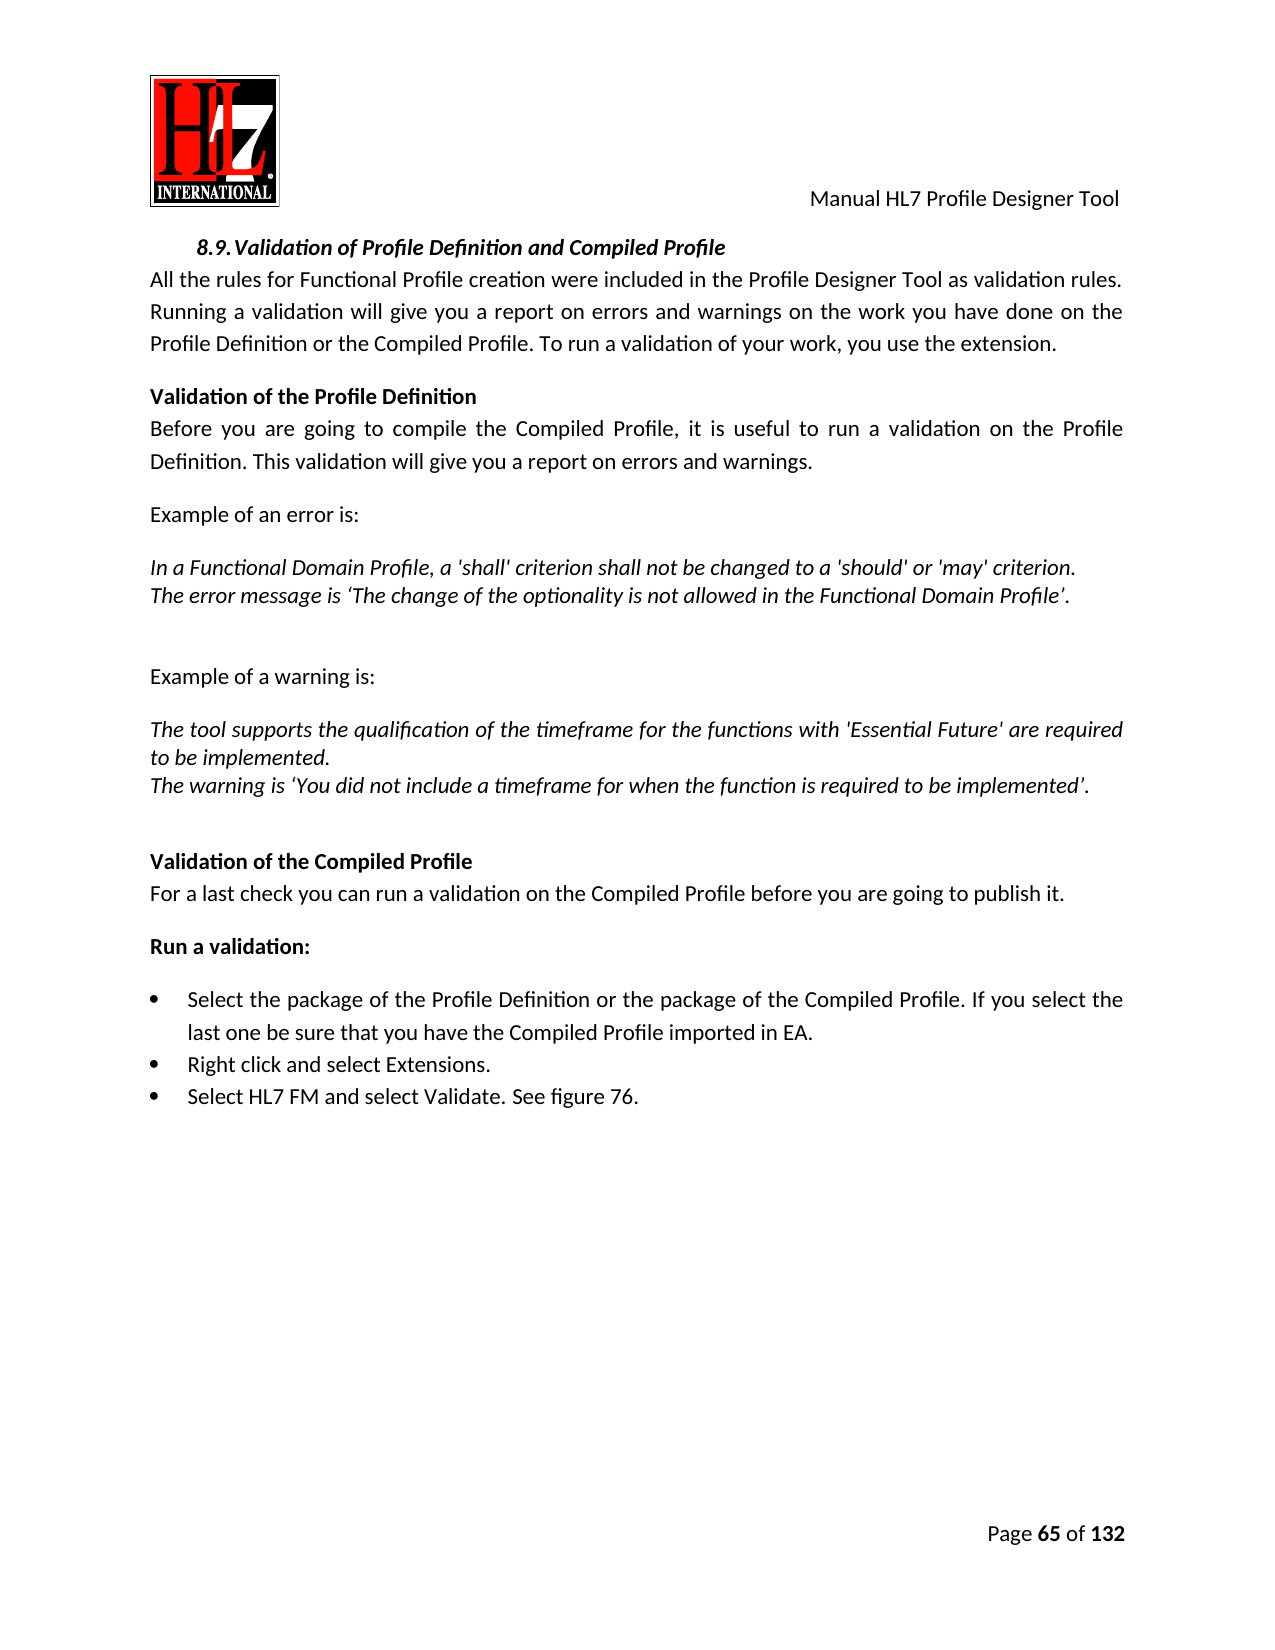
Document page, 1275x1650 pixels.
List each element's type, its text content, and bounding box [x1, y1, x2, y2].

list Right click and select Extensions. [150, 1050, 1125, 1078]
text In a Functional Domain Profile, a 'shall' criterion shall not be changed to a 'should' or 'may' criterion. [150, 553, 1125, 581]
text Example of an error is: [150, 500, 1125, 528]
text All the rules for Functional Profile creation were included in the Profile Designer Tool as validation rules. Running a validation will give you a report on errors and warnings on the work you have done on the Profile Definition or the Compiled Profile. To run a validation of your work, you use the extension. [150, 265, 1125, 357]
text Example of a warning is: [150, 662, 1125, 690]
text Before you are going to compile the Compiled Profile, it is useful to run a validation on the Profile Definition. This validation will give you a report on errors and warnings. [150, 414, 1125, 475]
text Run a validation: [150, 932, 1125, 961]
text The error message is ‘The change of the optionality is not allowed in the Functional Domain Profile’. [150, 581, 1125, 609]
text The warning is ‘You did not include a timeframe for when the function is required to be implemented’. [150, 771, 1125, 799]
subtitle Validation of the Compiled Profile [150, 847, 1125, 875]
list Select HL7 FM and select Validate. See figure 76. [150, 1082, 1125, 1110]
text The tool supports the qualification of the timeframe for the functions with 'Essential Future' are required to be implemented. [150, 715, 1125, 771]
text For a last check you can run a validation on the Compiled Profile before you are going to publish it. [150, 879, 1125, 907]
list Select the package of the Profile Definition or the package of the Compiled Profile. If you select the last one be sure that you have the Compiled Profile imported in EA. [150, 986, 1125, 1046]
subtitle Validation of the Profile Definition [150, 382, 1125, 410]
subtitle Validation of Profile Definition and Compiled Profile [196, 233, 1125, 261]
